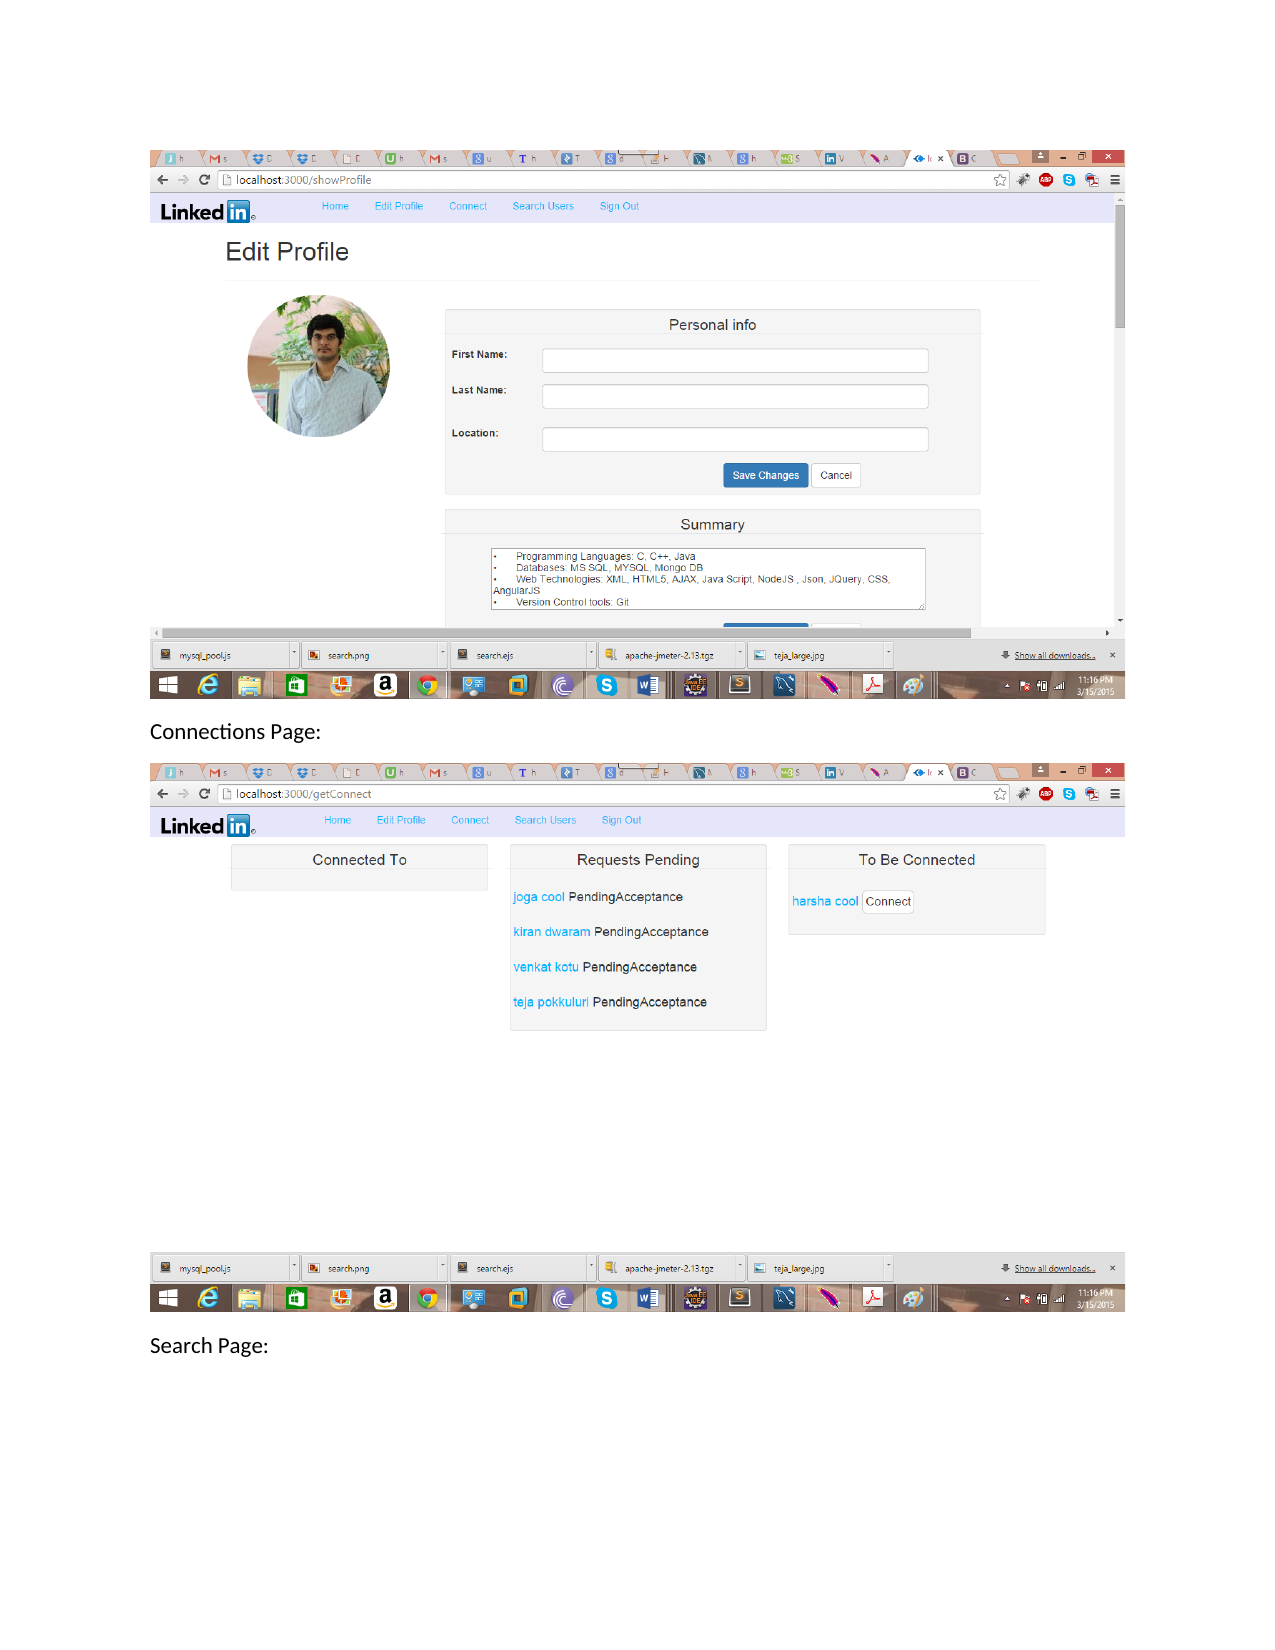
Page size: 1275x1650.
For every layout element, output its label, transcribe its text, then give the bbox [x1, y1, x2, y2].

picture [150, 763, 1125, 1312]
text Search Page: [150, 1331, 1125, 1359]
picture [150, 150, 1125, 699]
text Connections Page: [150, 717, 1125, 745]
